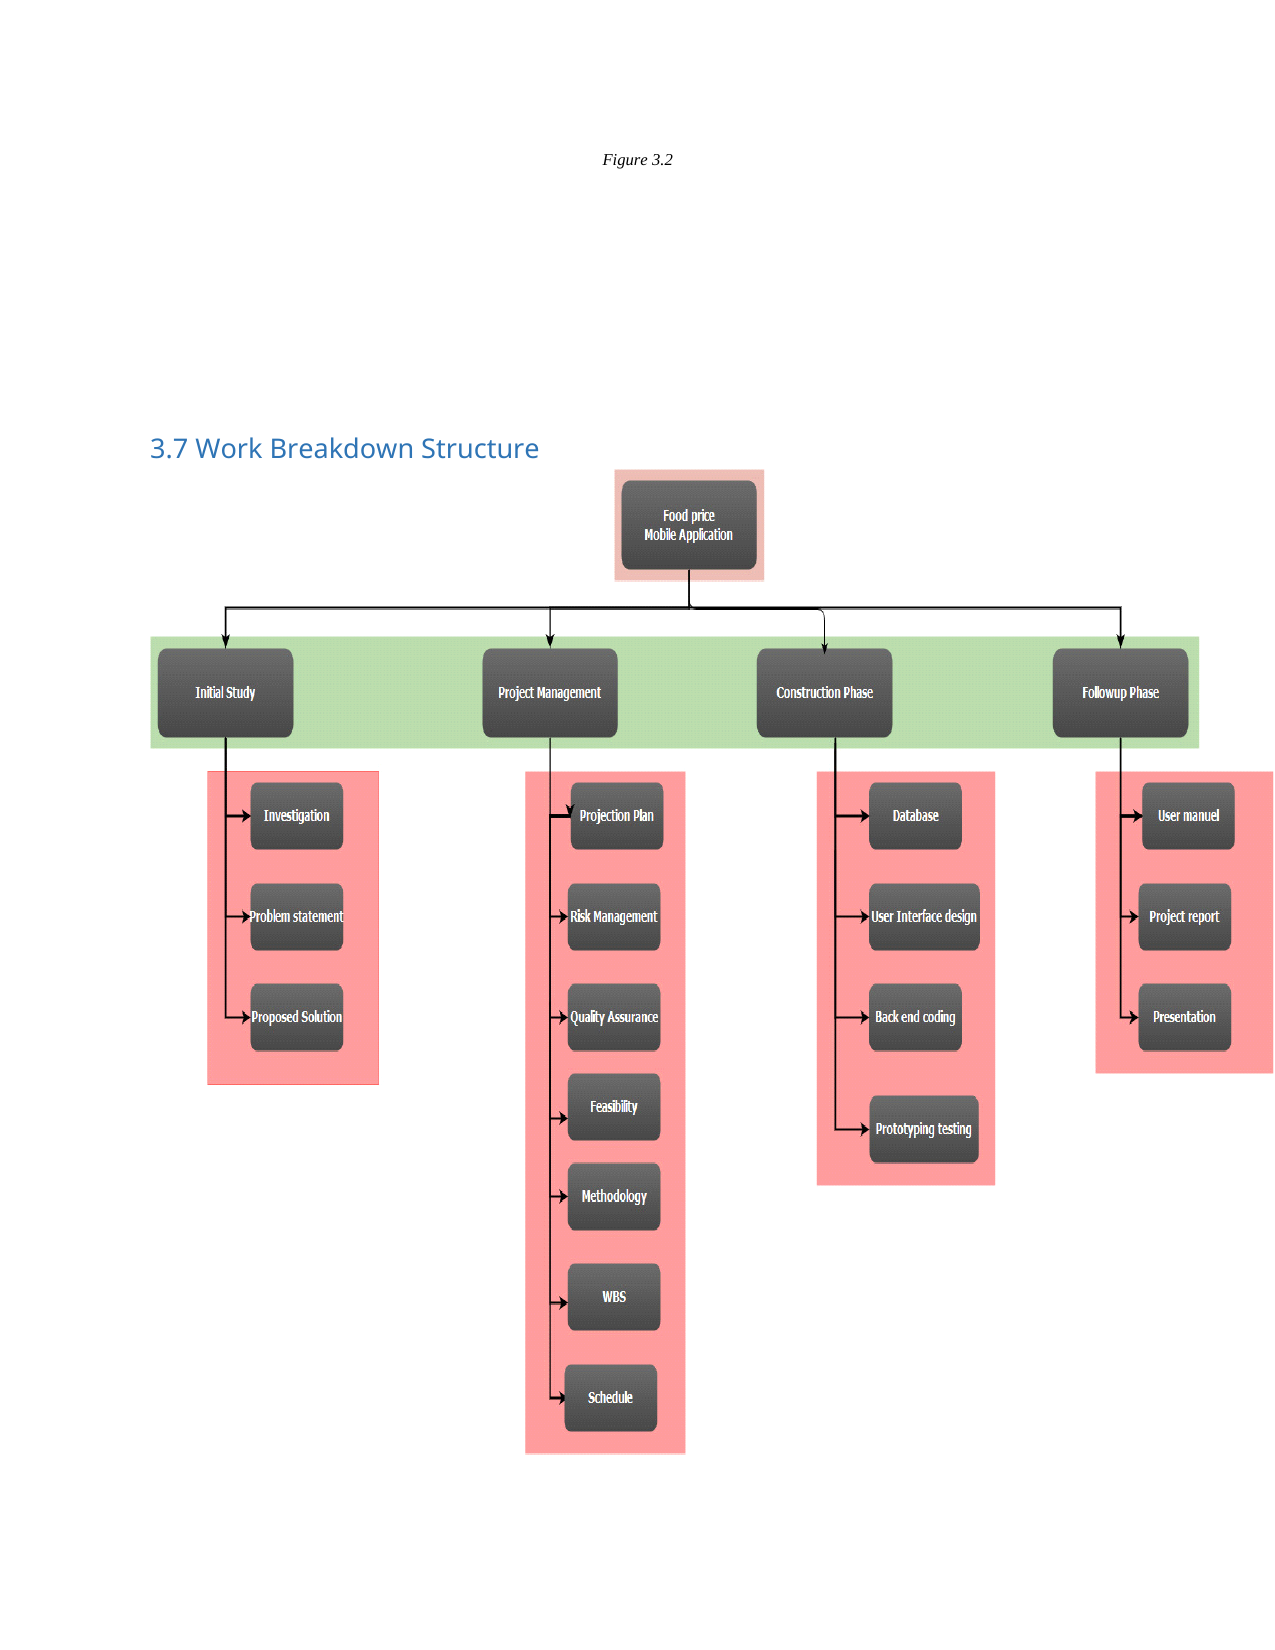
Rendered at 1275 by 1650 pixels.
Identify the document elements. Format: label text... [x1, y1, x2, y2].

text Figure 3.2 [150, 150, 1125, 169]
picture [150, 469, 1274, 1455]
text 3.7 Work Breakdown Structure [150, 430, 1125, 467]
